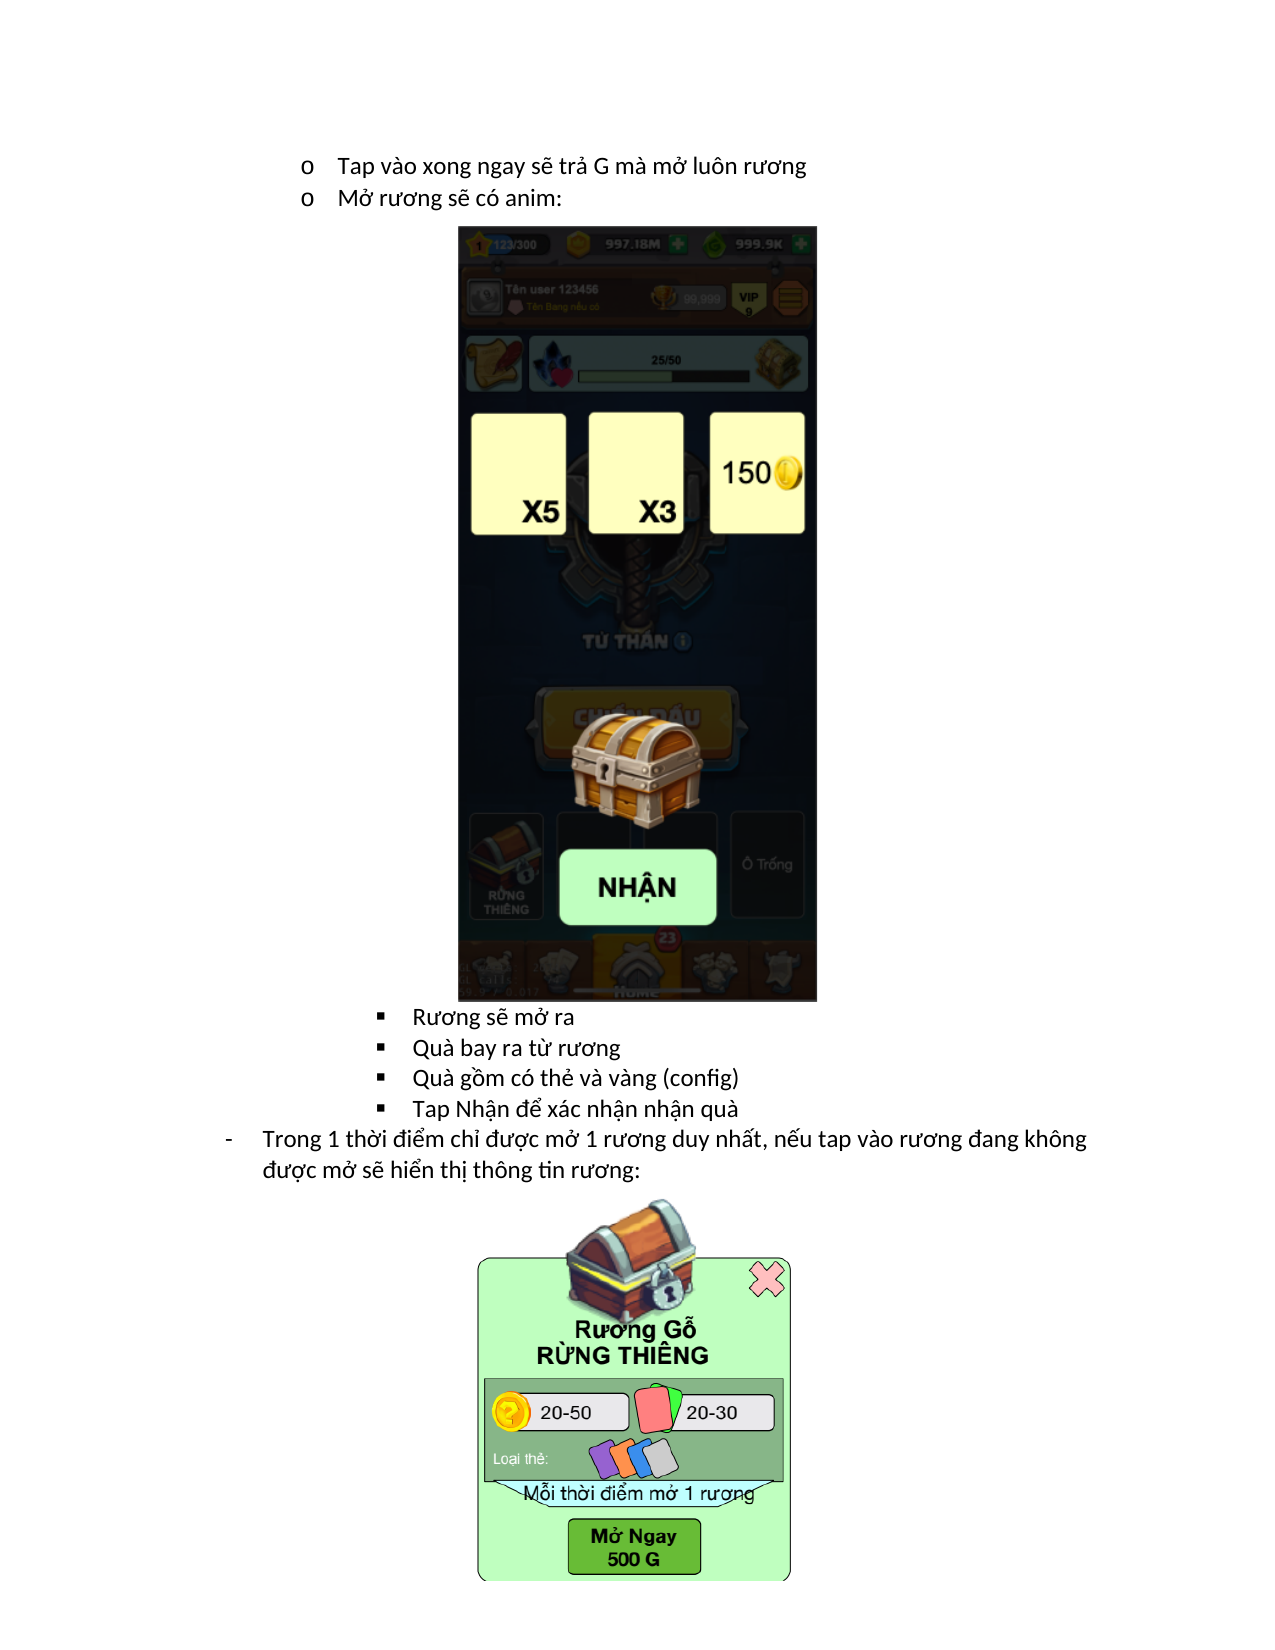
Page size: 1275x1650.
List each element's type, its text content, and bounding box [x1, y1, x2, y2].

list Quà bay ra từ rương [375, 1032, 1125, 1062]
list Quà gồm có thẻ và vàng (config) [375, 1062, 1125, 1093]
list Mở rương sẽ có anim: [300, 182, 1125, 213]
list Tap vào xong ngay sẽ trả G mà mở luôn rương [300, 150, 1125, 182]
picture [457, 226, 818, 1002]
list Trong 1 thời điểm chỉ được mở 1 rương duy nhất, nếu tap vào rương đang không được mở sẽ hiển thị thông tin rương: [225, 1123, 1125, 1184]
list Tap Nhận để xác nhận nhận quà [375, 1093, 1125, 1123]
